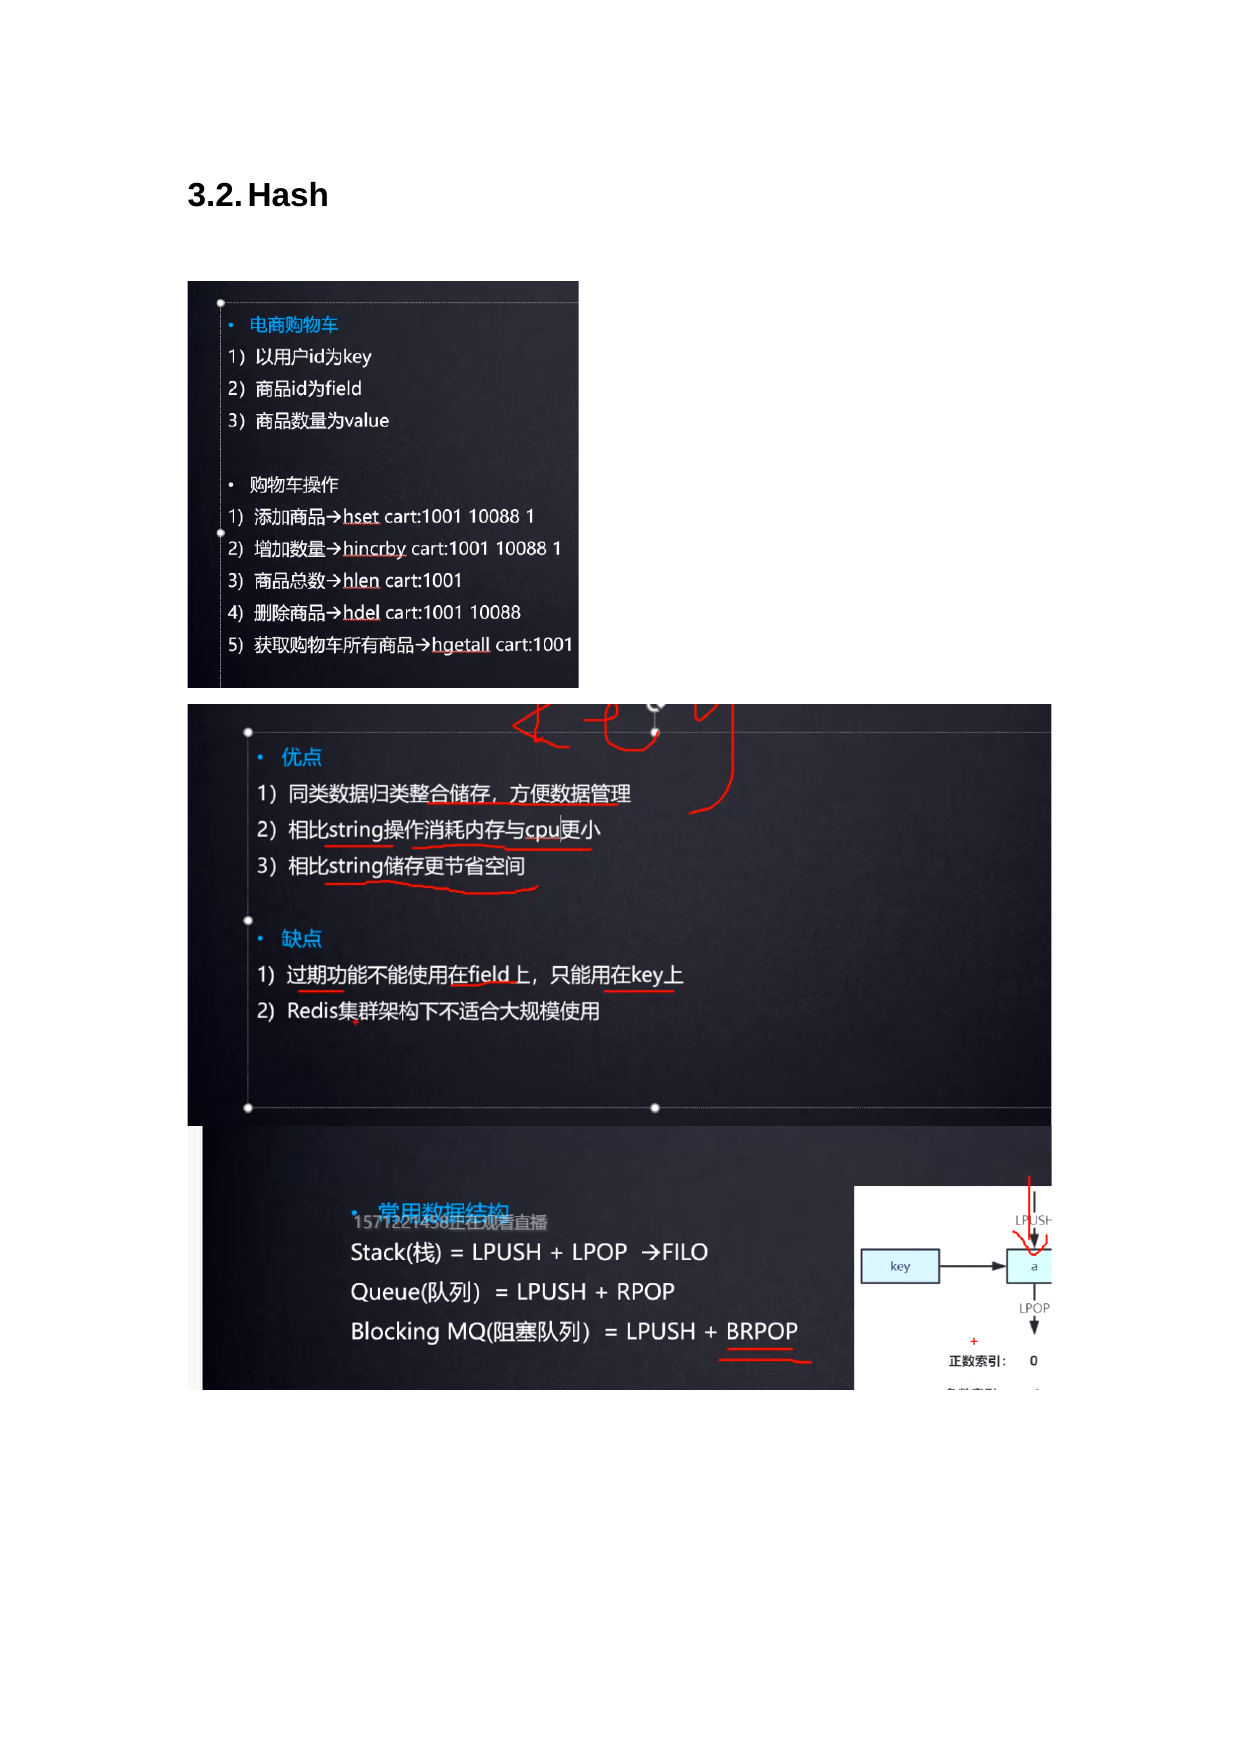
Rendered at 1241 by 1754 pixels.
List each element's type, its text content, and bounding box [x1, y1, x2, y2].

picture [187, 704, 1052, 1390]
picture [187, 281, 579, 688]
subtitle Hash [187, 162, 1053, 227]
